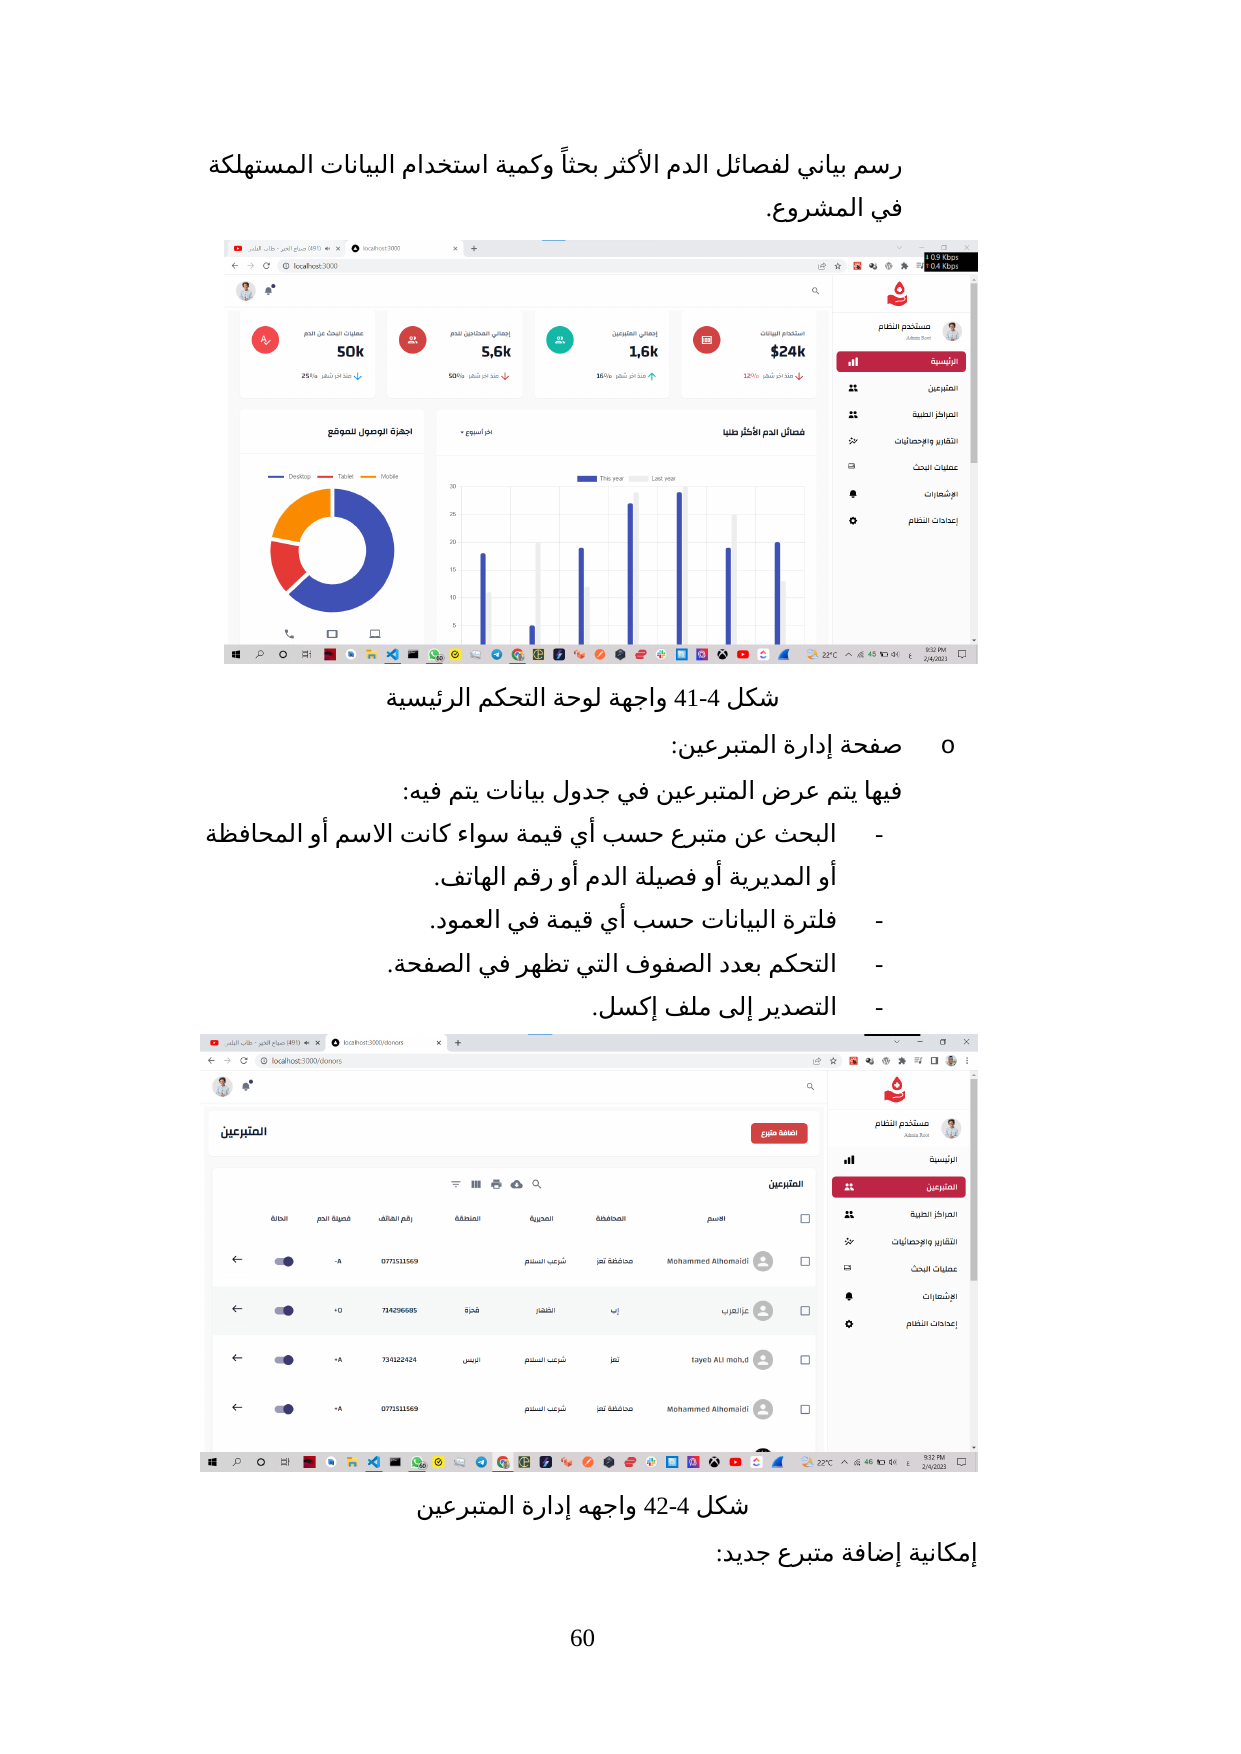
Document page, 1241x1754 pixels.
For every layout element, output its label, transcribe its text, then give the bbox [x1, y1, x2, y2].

list التصدير إلى ملف إكسل. [187, 992, 875, 1021]
list فلترة البيانات حسب أي قيمة في العمود. [187, 906, 875, 934]
list صفحة إدارة المتبرعين: [187, 730, 941, 761]
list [187, 150, 903, 222]
picture [200, 1034, 978, 1472]
list البحث عن متبرع حسب أي قيمة سواء كانت الاسم أو المحافظة أو المديرية أو فصيلة الدم أو رقم الهاتف. [187, 819, 875, 891]
list فيها يتم عرض المتبرعين في جدول بيانات يتم فيه: [187, 776, 903, 805]
list إمكانية إضافة متبرع جديد: [187, 1538, 978, 1567]
list التحكم بعدد الصفوف التي تظهر في الصفحة. [187, 949, 875, 977]
picture [224, 240, 978, 664]
